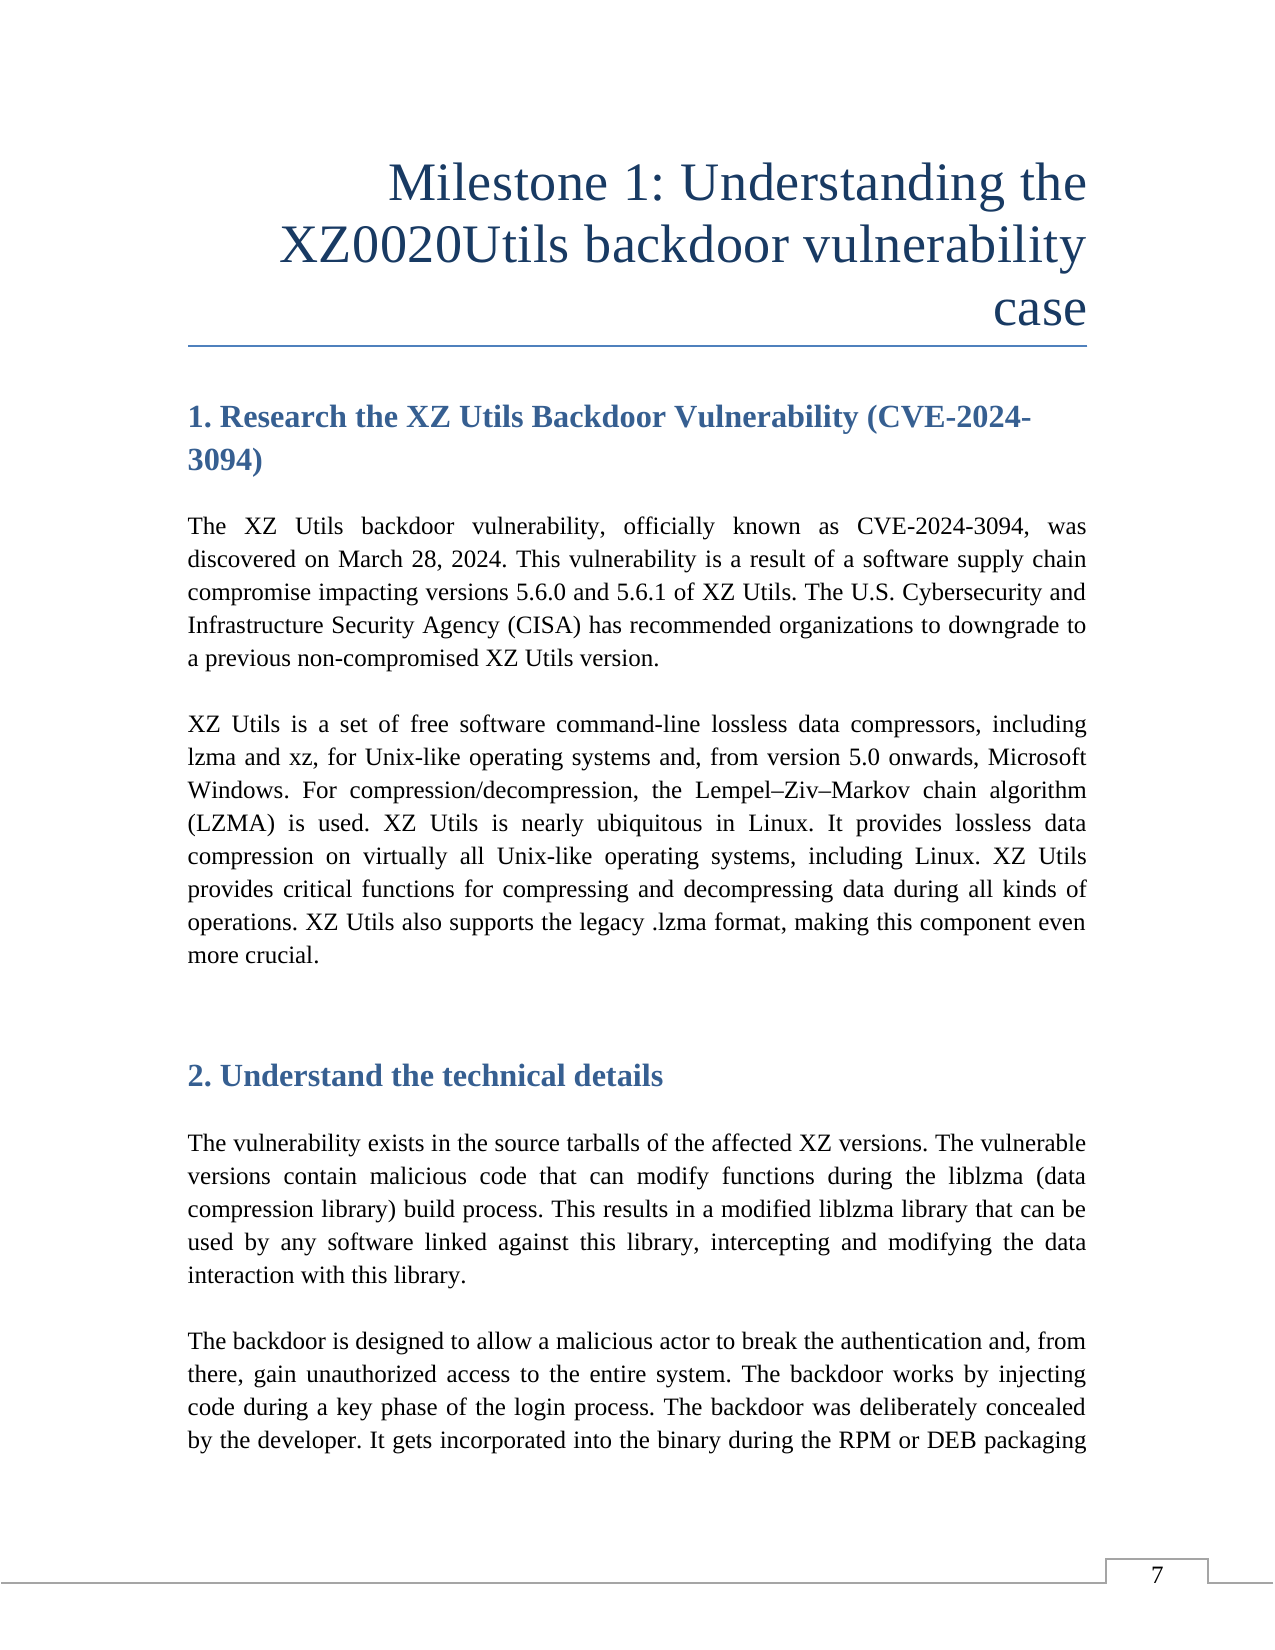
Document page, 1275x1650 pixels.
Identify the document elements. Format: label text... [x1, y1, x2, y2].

text Milestone 1: Understanding the XZ0020Utils backdoor vulnerability case [187, 150, 1087, 347]
subtitle 2. Understand the technical details [187, 1057, 1087, 1094]
text The vulnerability exists in the source tarballs of the affected XZ versions. The vulnerable versions contain malicious code that can modify functions during the liblzma (data compression library) build process. This results in a modified liblzma library that can be used by any software linked against this library, intercepting and modifying the data interaction with this library. [187, 1128, 1087, 1289]
text XZ Utils is a set of free software command-line lossless data compressors, including lzma and xz, for Unix-like operating systems and, from version 5.0 onwards, Microsoft Windows. For compression/decompression, the Lempel–Ziv–Markov chain algorithm (LZMA) is used. XZ Utils is nearly ubiquitous in Linux. It provides lossless data compression on virtually all Unix-like operating systems, including Linux. XZ Utils provides critical functions for compressing and decompressing data during all kinds of operations. XZ Utils also supports the legacy .lzma format, making this component even more crucial. [187, 709, 1087, 969]
subtitle 1. Research the XZ Utils Backdoor Vulnerability (CVE-2024-3094) [187, 397, 1087, 477]
text The XZ Utils backdoor vulnerability, officially known as CVE-2024-3094, was discovered on March 28, 2024. This vulnerability is a result of a software supply chain compromise impacting versions 5.6.0 and 5.6.1 of XZ Utils. The U.S. Cybersecurity and Infrastructure Security Agency (CISA) has recommended organizations to downgrade to a previous non-compromised XZ Utils version. [187, 511, 1087, 672]
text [187, 1326, 1087, 1454]
